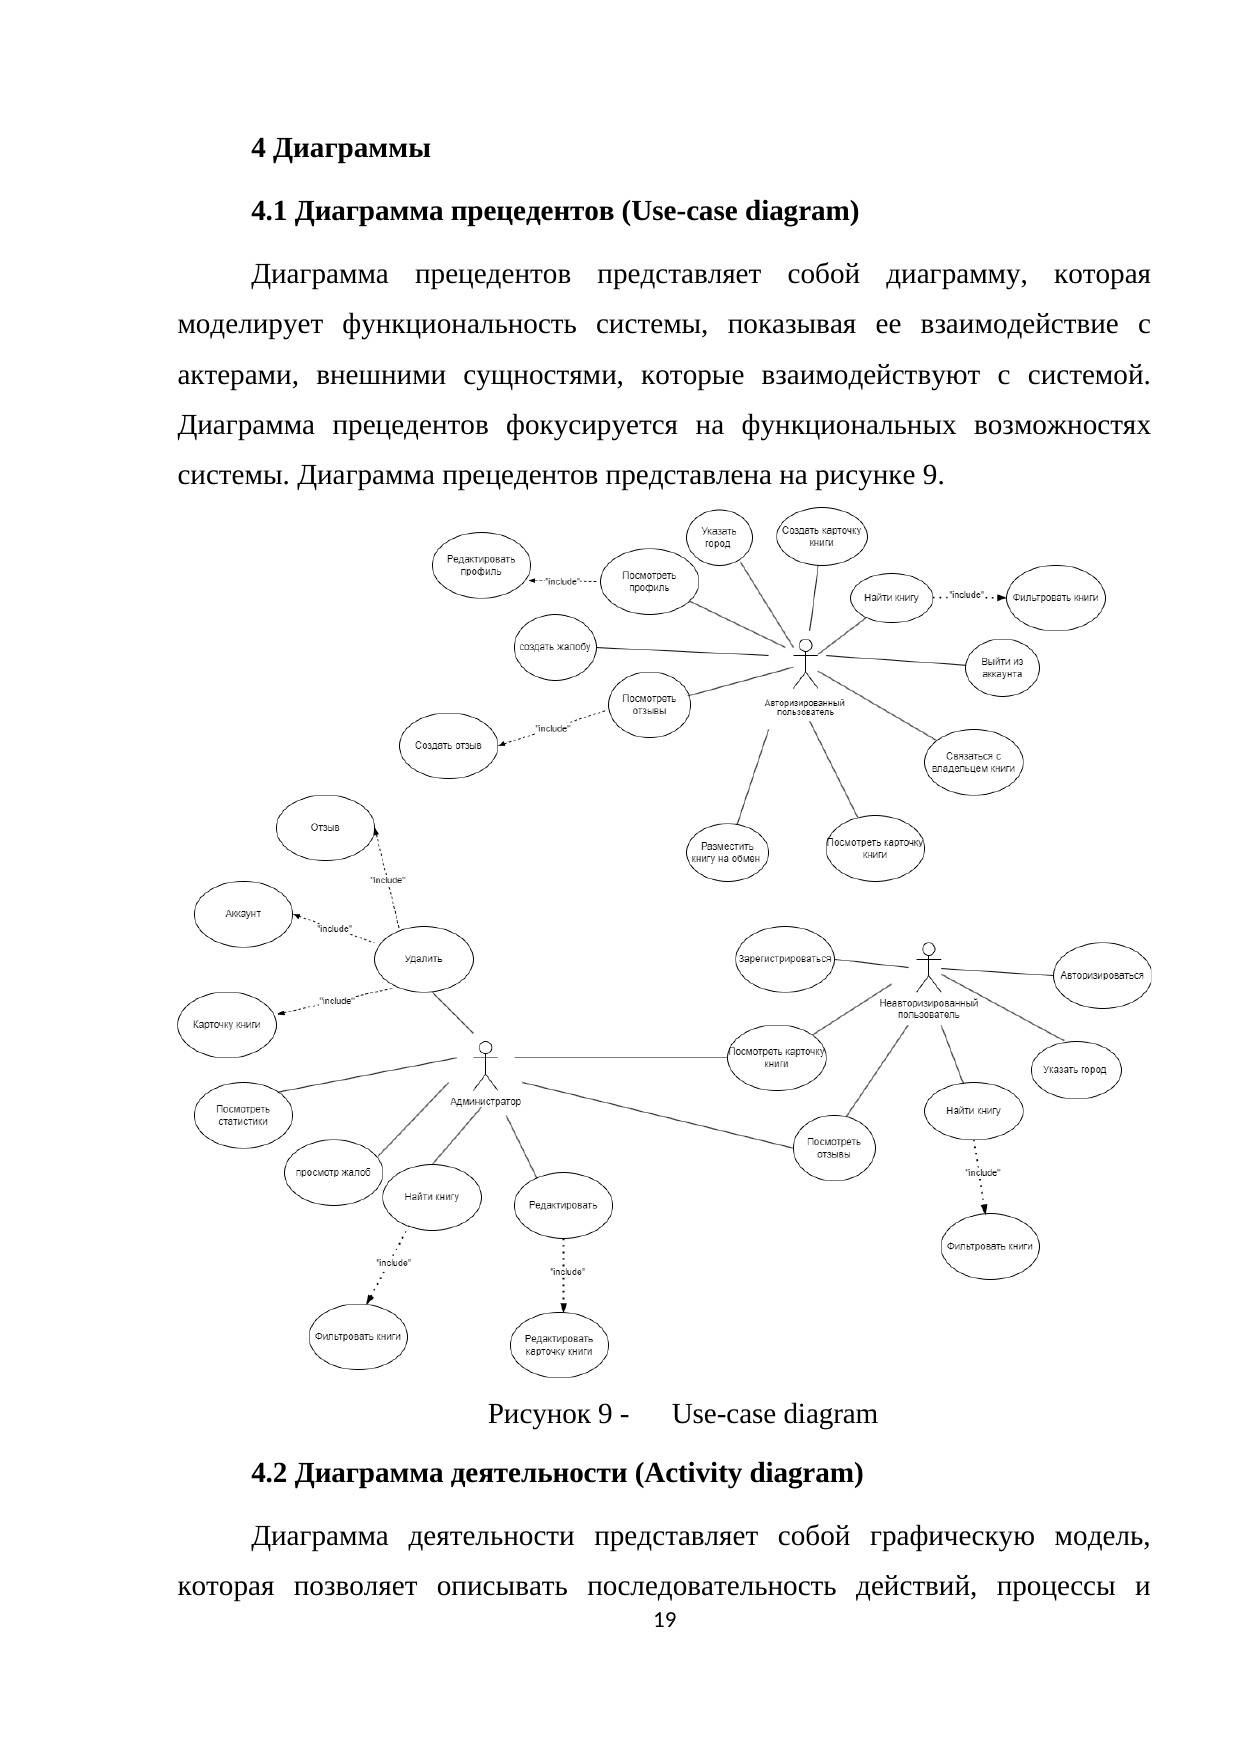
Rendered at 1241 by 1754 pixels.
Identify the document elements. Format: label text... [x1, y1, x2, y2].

text Диаграмма прецедентов представляет собой диаграмму, которая моделирует функциональность системы, показывая ее взаимодействие с актерами, внешними сущностями, которые взаимодействуют с системой. Диаграмма прецедентов фокусируется на функциональных возможностях системы. Диаграмма прецедентов представлена на рисунке 9. [177, 256, 1152, 491]
text Диаграммы [251, 131, 1152, 164]
picture [177, 507, 1152, 1378]
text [177, 1518, 1152, 1602]
text Диаграмма прецедентов (Use-case diagram) [251, 193, 1152, 227]
text Диаграмма деятельности (Activity diagram) [251, 1455, 1152, 1489]
text Use-case diagram [214, 1397, 1152, 1430]
